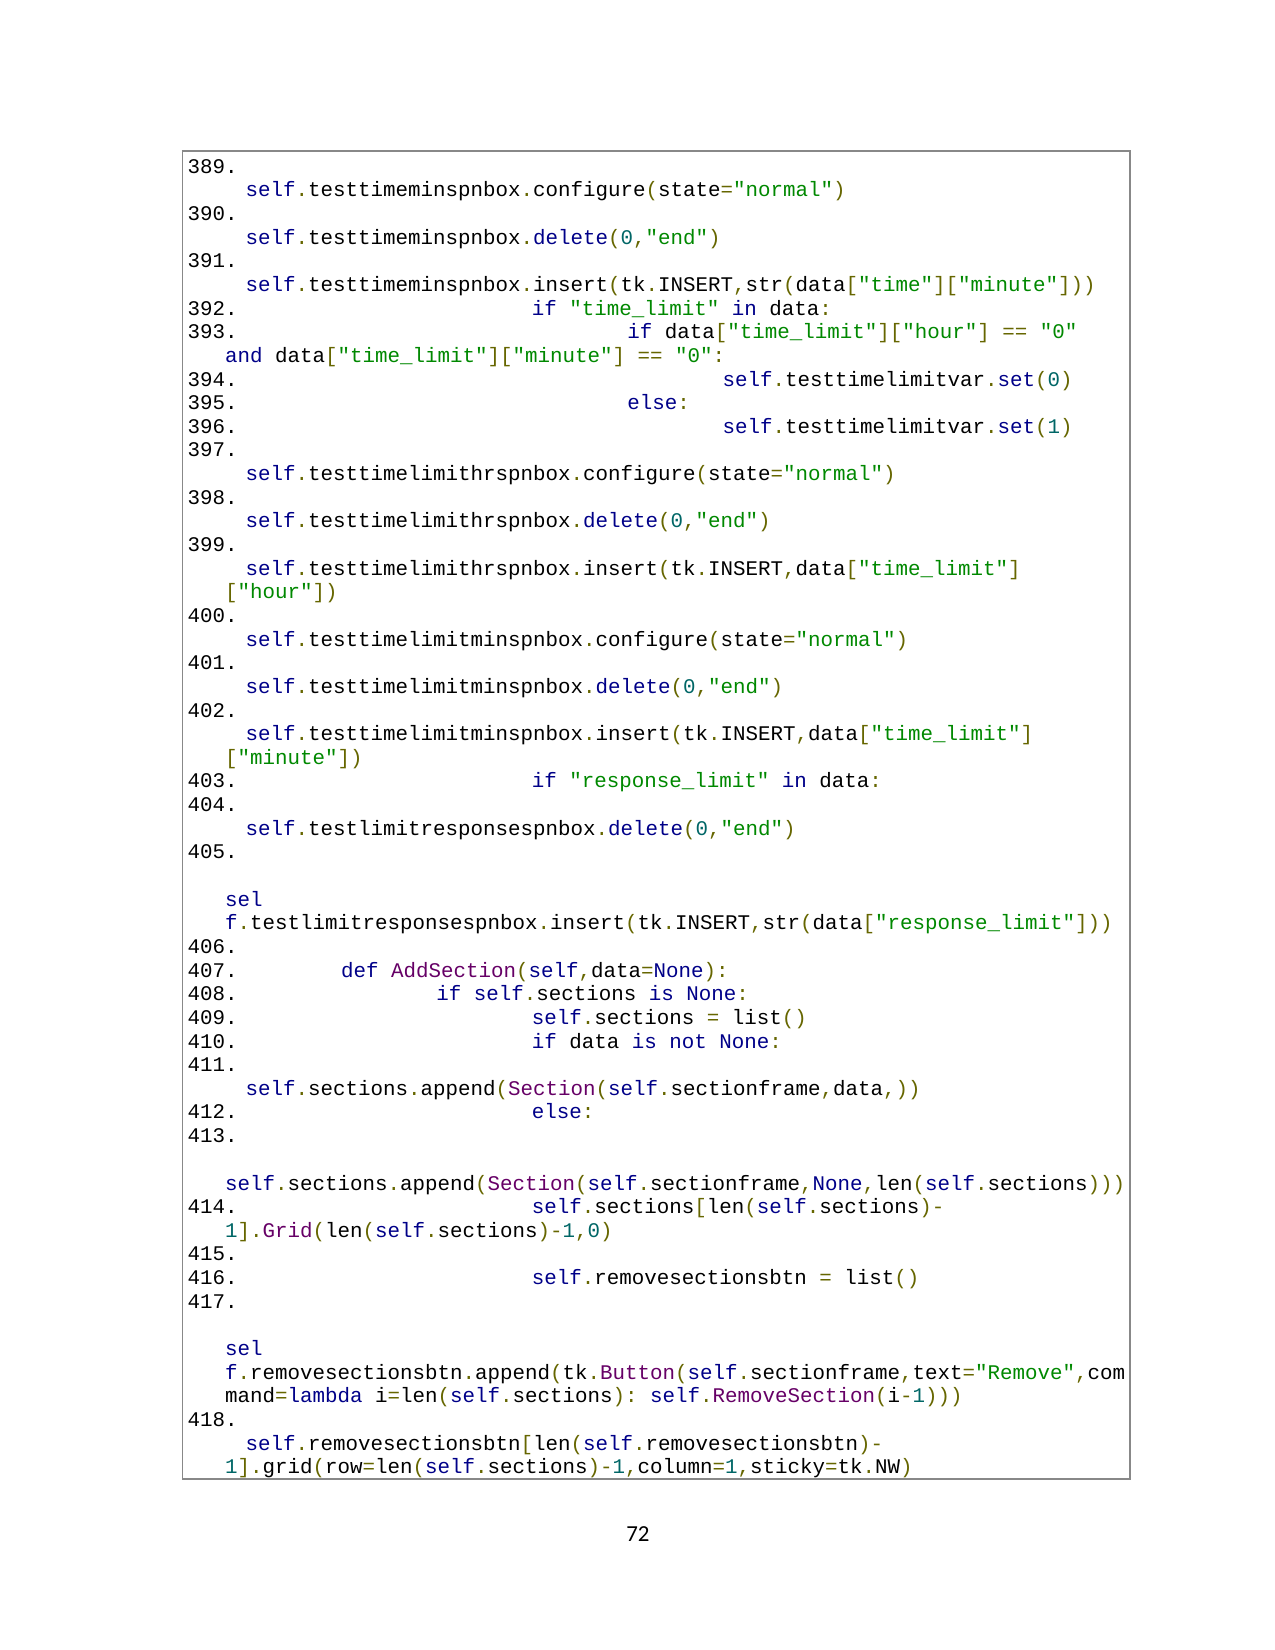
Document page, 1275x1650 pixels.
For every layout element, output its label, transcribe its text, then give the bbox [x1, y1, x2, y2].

list self.removesectionsbtn.append(tk.Button(self.sectionframe,text="Remove",command=lambda i=len(self.sections): self.RemoveSection(i-1))) [183, 1285, 1129, 1403]
list self.sections = list() [183, 1001, 1129, 1025]
list self.testtimeminspnbox.delete(0,"end") [183, 197, 1129, 244]
list self.testtimelimitvar.set(1) [183, 410, 1129, 434]
list self.testtimelimitminspnbox.configure(state="normal") [183, 599, 1129, 647]
list self.sections[len(self.sections)-1].Grid(len(self.sections)-1,0) [183, 1190, 1129, 1243]
list self.testtimelimitminspnbox.delete(0,"end") [183, 647, 1129, 694]
list else: [183, 386, 1129, 410]
list self.removesectionsbtn = list() [183, 1261, 1129, 1285]
list self.testtimelimitminspnbox.insert(tk.INSERT,data["time_limit"]["minute"]) [183, 694, 1129, 765]
list if data is not None: [183, 1025, 1129, 1048]
list if self.sections is None: [183, 978, 1129, 1001]
list self.testtimeminspnbox.insert(tk.INSERT,str(data["time"]["minute"])) [183, 244, 1129, 292]
list self.sections.append(Section(self.sectionframe,None,len(self.sections))) [183, 1119, 1129, 1190]
list if "time_limit" in data: [183, 292, 1129, 316]
list self.testtimelimitvar.set(0) [183, 363, 1129, 386]
list self.testtimelimithrspnbox.insert(tk.INSERT,data["time_limit"]["hour"]) [183, 528, 1129, 599]
list self.sections.append(Section(self.sectionframe,data,)) [183, 1048, 1129, 1096]
list def AddSection(self,data=None): [183, 954, 1129, 978]
list self.testtimelimithrspnbox.configure(state="normal") [183, 434, 1129, 481]
list if "response_limit" in data: [183, 765, 1129, 788]
list self.removesectionsbtn[len(self.removesectionsbtn)-1].grid(row=len(self.sections)-1,column=1,sticky=tk.NW) [183, 1403, 1129, 1478]
list self.testtimelimithrspnbox.delete(0,"end") [183, 481, 1129, 528]
list self.testlimitresponsespnbox.delete(0,"end") [183, 788, 1129, 836]
list self.testlimitresponsespnbox.insert(tk.INSERT,str(data["response_limit"])) [183, 836, 1129, 936]
list else: [183, 1096, 1129, 1119]
list self.testtimeminspnbox.configure(state="normal") [183, 152, 1129, 197]
list if data["time_limit"]["hour"] == "0" and data["time_limit"]["minute"] == "0": [183, 316, 1129, 363]
